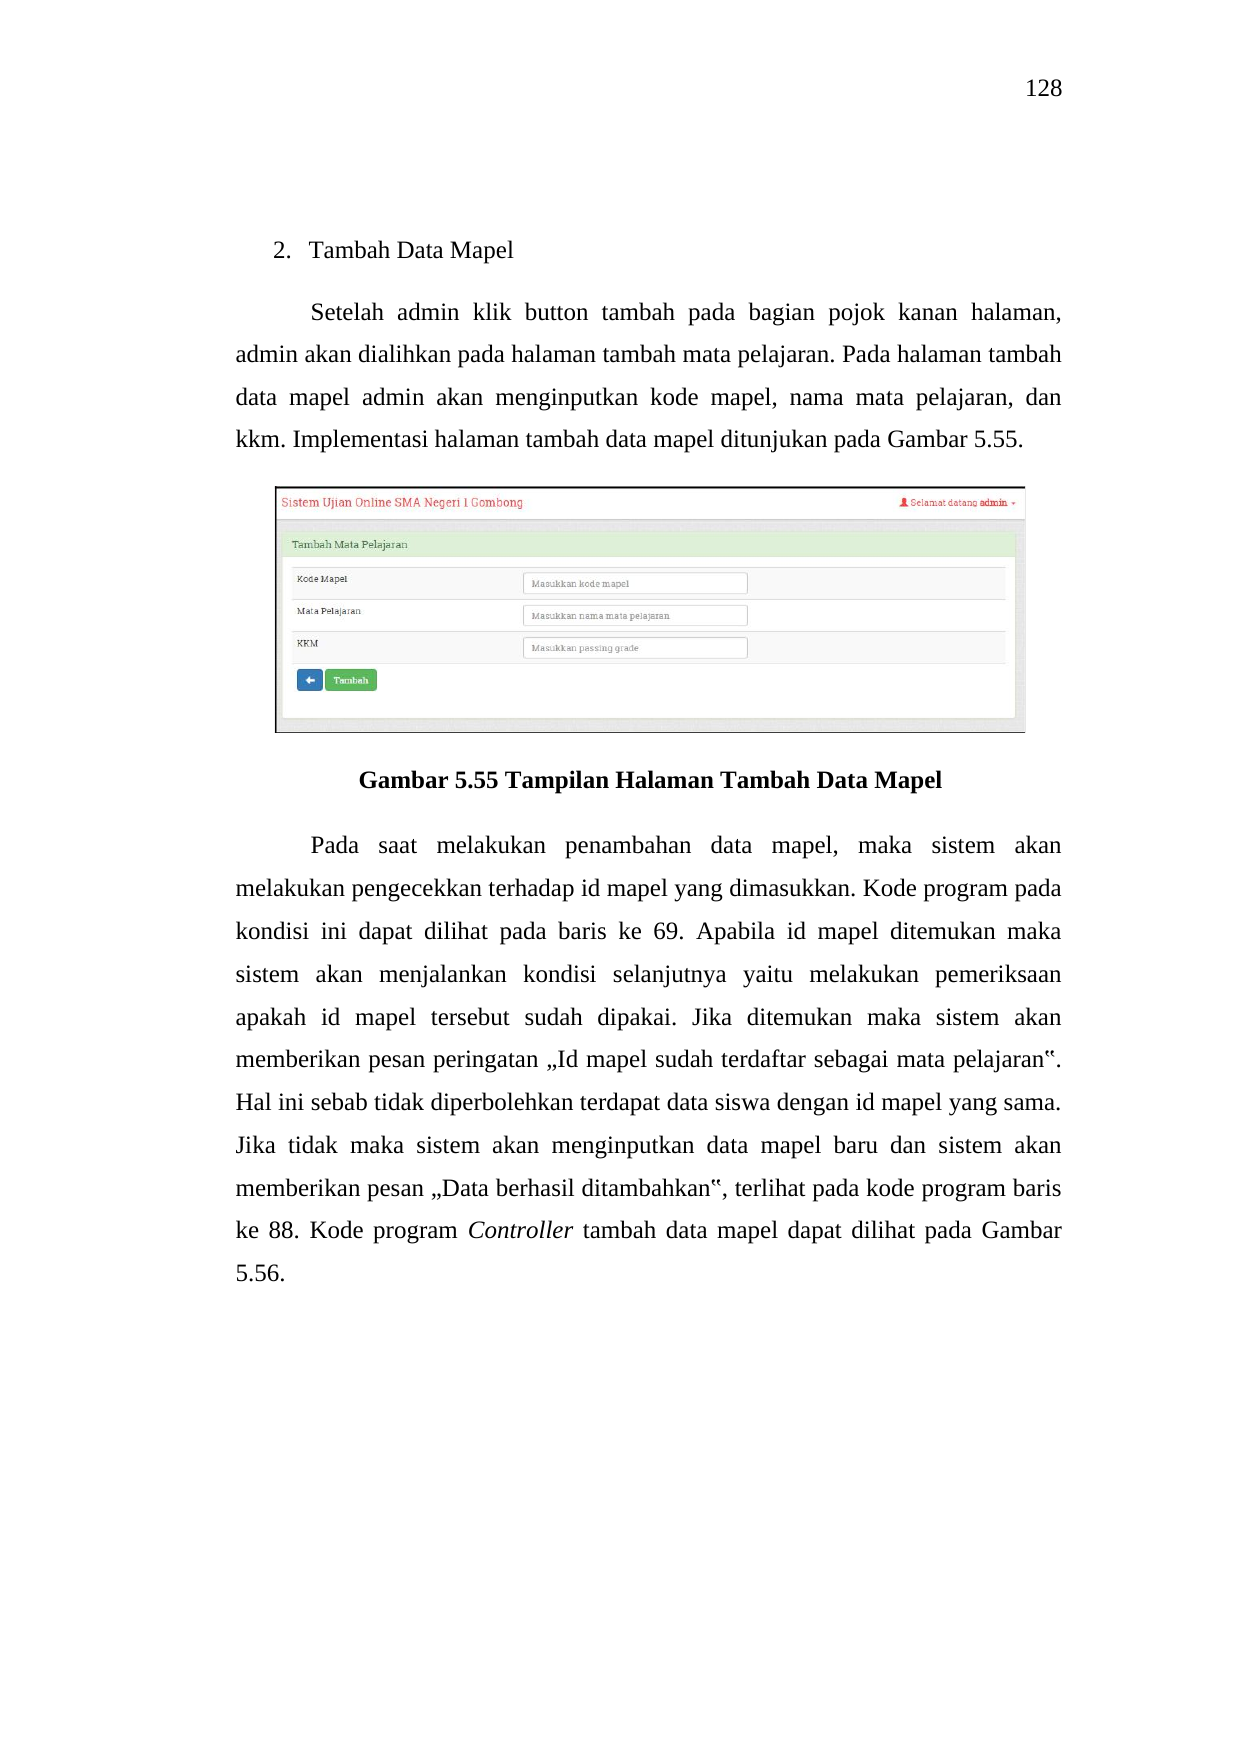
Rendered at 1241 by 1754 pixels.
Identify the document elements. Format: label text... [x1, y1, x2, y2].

text Gambar 5.55 Tampilan Halaman Tambah Data Mapel [358, 766, 1090, 794]
text Setelah admin klik button tambah pada bagian pojok kanan halaman, admin akan dialihkan pada halaman tambah mata pelajaran. Pada halaman tambah data mapel admin akan menginputkan kode mapel, nama mata pelajaran, dan kkm. Implementasi halaman tambah data mapel ditunjukan pada Gambar 5.55. [235, 297, 1062, 453]
text 2. Tambah Data Mapel [273, 236, 1090, 264]
text Pada saat melakukan penambahan data mapel, maka sistem akan melakukan pengecekkan terhadap id mapel yang dimasukkan. Kode program pada kondisi ini dapat dilihat pada baris ke 69. Apabila id mapel ditemukan maka sistem akan menjalankan kondisi selanjutnya yaitu melakukan pemeriksaan apakah id mapel tersebut sudah dipakai. Jika ditemukan maka sistem akan memberikan pesan peringatan „Id mapel sudah terdaftar sebagai mata pelajaran‟. Hal ini sebab tidak diperbolehkan terdapat data siswa dengan id mapel yang sama. Jika tidak maka sistem akan menginputkan data mapel baru dan sistem akan memberikan pesan „Data berhasil ditambahkan‟, terlihat pada kode program baris ke 88. Kode program Controller tambah data mapel dapat dilihat pada Gambar 5.56. [235, 830, 1062, 1287]
picture [274, 486, 1026, 733]
text 128 [1025, 73, 1090, 101]
